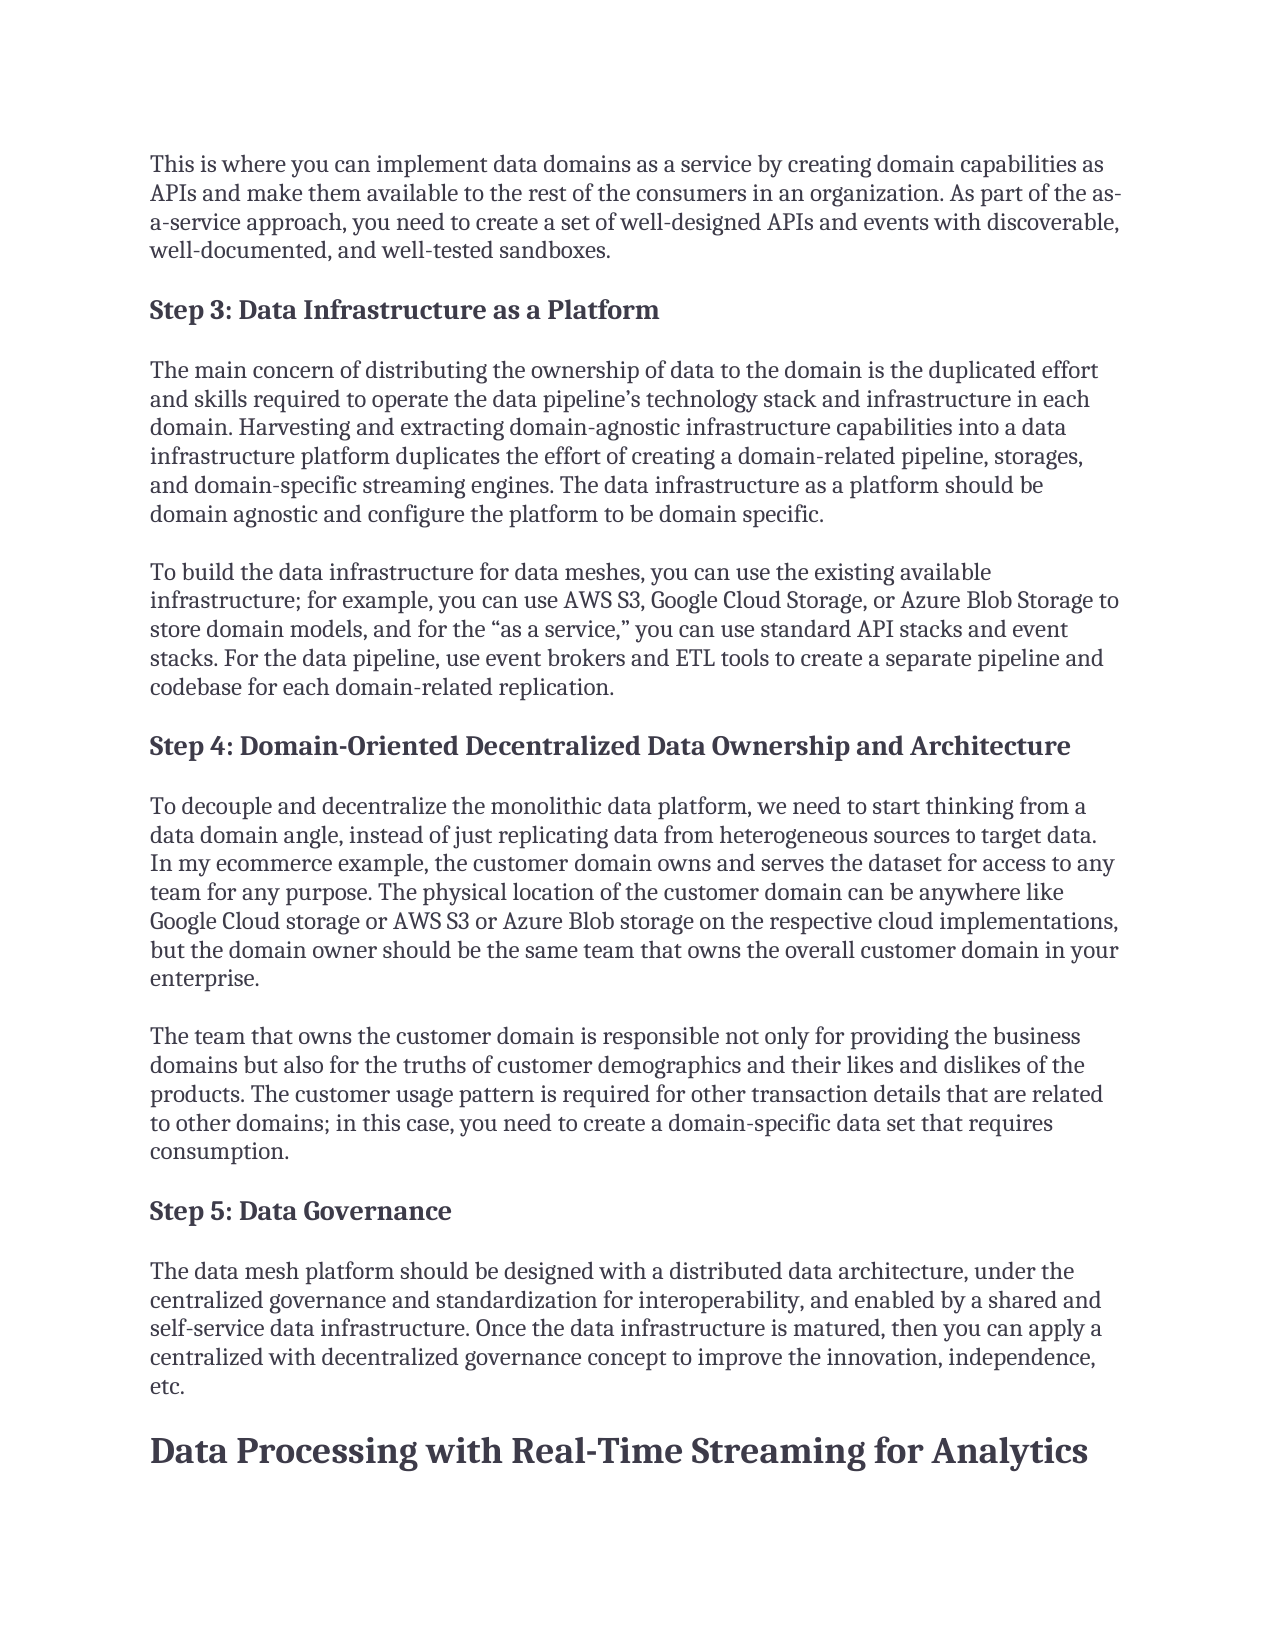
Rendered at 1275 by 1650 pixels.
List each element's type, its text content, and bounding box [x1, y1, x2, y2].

text Data Processing with Real-Time Streaming for Analytics [150, 1430, 1125, 1473]
text To decouple and decentralize the monolithic data platform, we need to start thinking from a data domain angle, instead of just replicating data from heterogeneous sources to target data. In my ecommerce example, the customer domain owns and serves the dataset for access to any team for any purpose. The physical location of the customer domain can be anywhere like Google Cloud storage or AWS S3 or Azure Blob storage on the respective cloud implementations, but the domain owner should be the same team that owns the overall customer domain in your enterprise. [150, 792, 1125, 993]
text Step 5: Data Governance [150, 1195, 1125, 1228]
text This is where you can implement data domains as a service by creating domain capabilities as APIs and make them available to the rest of the consumers in an organization. As part of the as-a-service approach, you need to create a set of well-designed APIs and events with discoverable, well-documented, and well-tested sandboxes. [150, 150, 1125, 265]
text The main concern of distributing the ownership of data to the domain is the duplicated effort and skills required to operate the data pipeline’s technology stack and infrastructure in each domain. Harvesting and extracting domain-agnostic infrastructure capabilities into a data infrastructure platform duplicates the effort of creating a domain-related pipeline, storages, and domain-specific streaming engines. The data infrastructure as a platform should be domain agnostic and configure the platform to be domain specific. [150, 356, 1125, 528]
text Step 3: Data Infrastructure as a Platform [150, 294, 1125, 327]
text To build the data infrastructure for data meshes, you can use the existing available infrastructure; for example, you can use AWS S3, Google Cloud Storage, or Azure Blob Storage to store domain models, and for the “as a service,” you can use standard API stacks and event stacks. For the data pipeline, use event brokers and ETL tools to create a separate pipeline and codebase for each domain-related replication. [150, 557, 1125, 701]
text The team that owns the customer domain is responsible not only for providing the business domains but also for the truths of customer demographics and their likes and dislikes of the products. The customer usage pattern is required for other transaction details that are related to other domains; in this case, you need to create a domain-specific data set that requires consumption. [150, 1022, 1125, 1166]
text Step 4: Domain-Oriented Decentralized Data Ownership and Architecture [150, 730, 1125, 763]
text The data mesh platform should be designed with a distributed data architecture, under the centralized governance and standardization for interoperability, and enabled by a shared and self-service data infrastructure. Once the data infrastructure is matured, then you can apply a centralized with decentralized governance concept to improve the innovation, independence, etc. [150, 1257, 1125, 1401]
